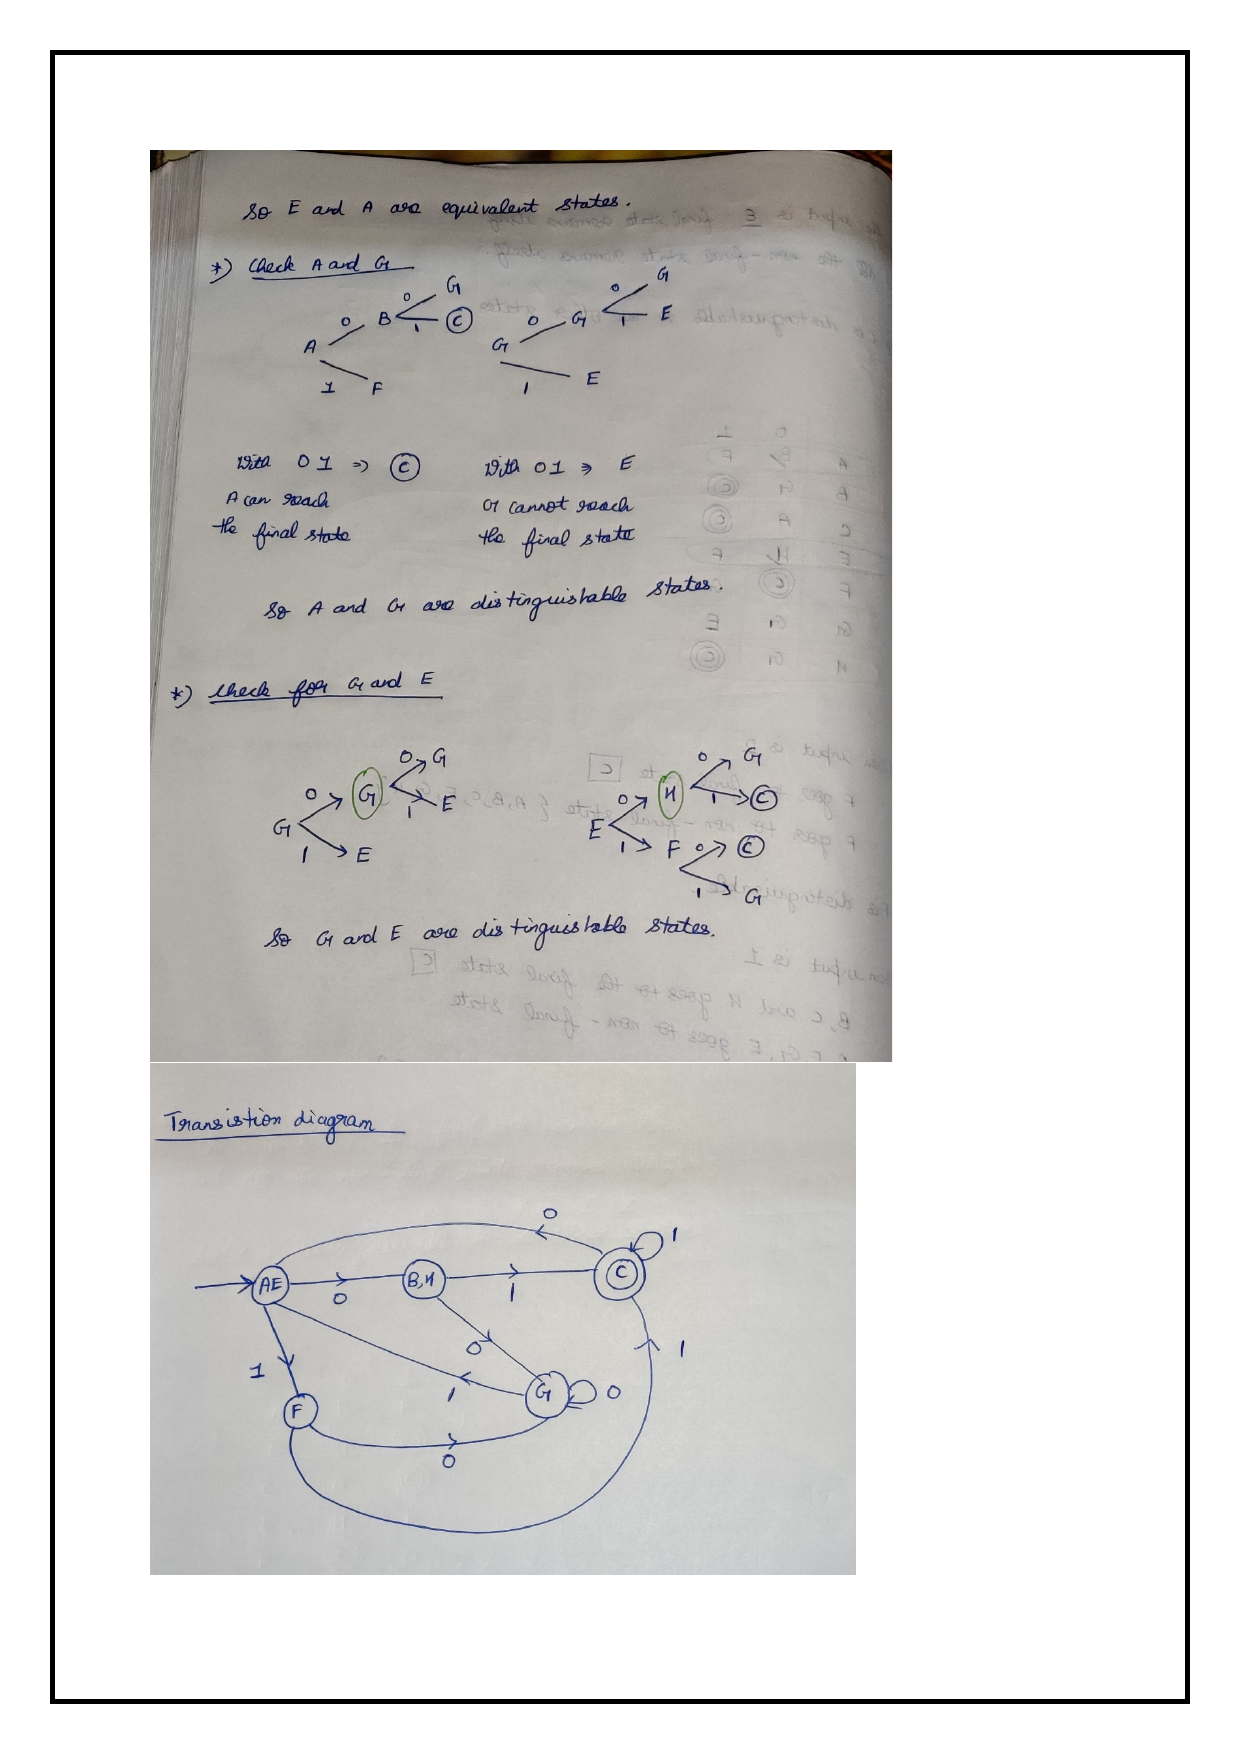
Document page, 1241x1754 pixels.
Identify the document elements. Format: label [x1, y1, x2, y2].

picture [150, 150, 893, 1062]
picture [150, 1063, 856, 1575]
